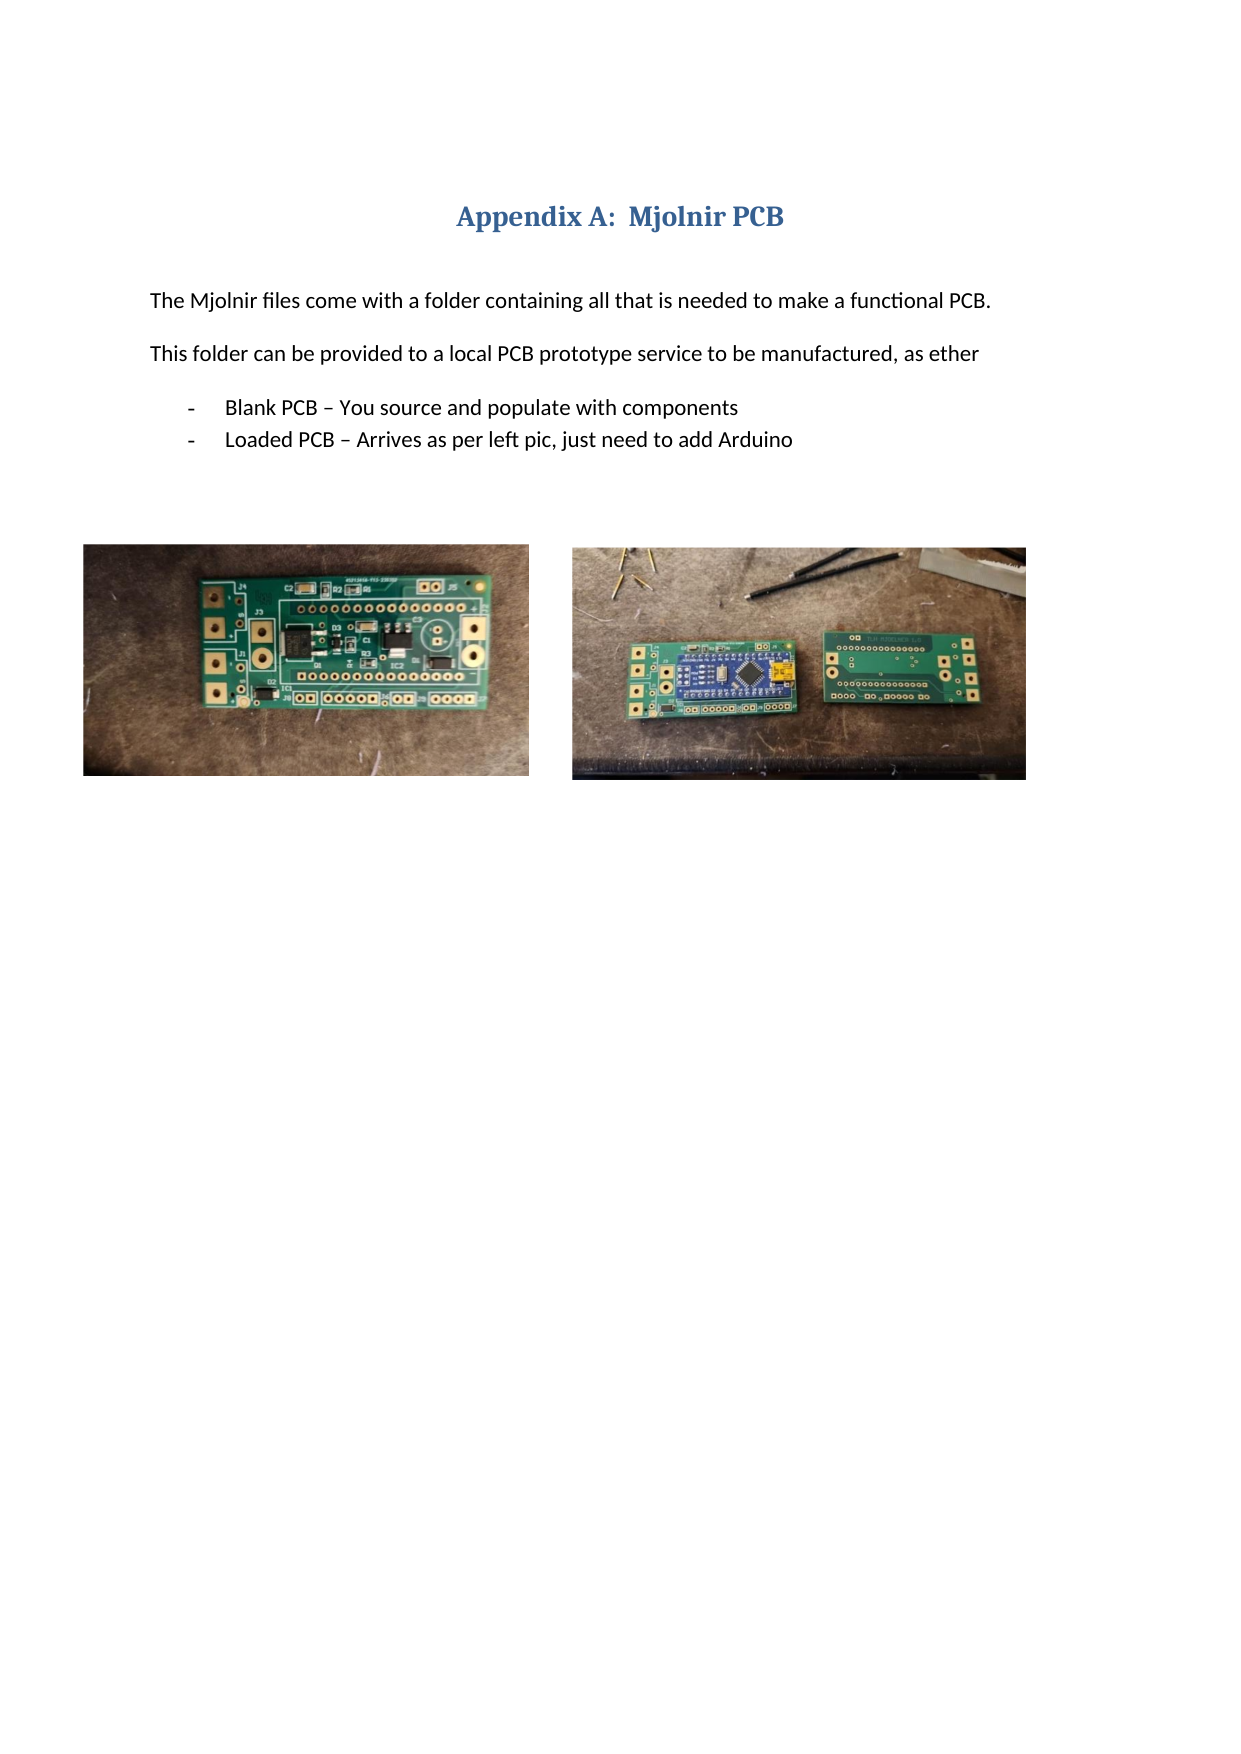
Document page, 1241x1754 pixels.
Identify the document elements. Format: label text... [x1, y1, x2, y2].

list Blank PCB – You source and populate with components [187, 393, 1090, 421]
picture [573, 548, 1025, 780]
text The Mjolnir files come with a folder containing all that is needed to make a functional PCB. [150, 287, 1090, 314]
subtitle Appendix A: Mjolnir PCB [150, 200, 1090, 233]
text This folder can be provided to a local PCB prototype service to be manufactured, as ether [150, 339, 1090, 368]
picture [84, 545, 529, 776]
list Loaded PCB – Arrives as per left pic, just need to add Arduino [187, 425, 1090, 453]
